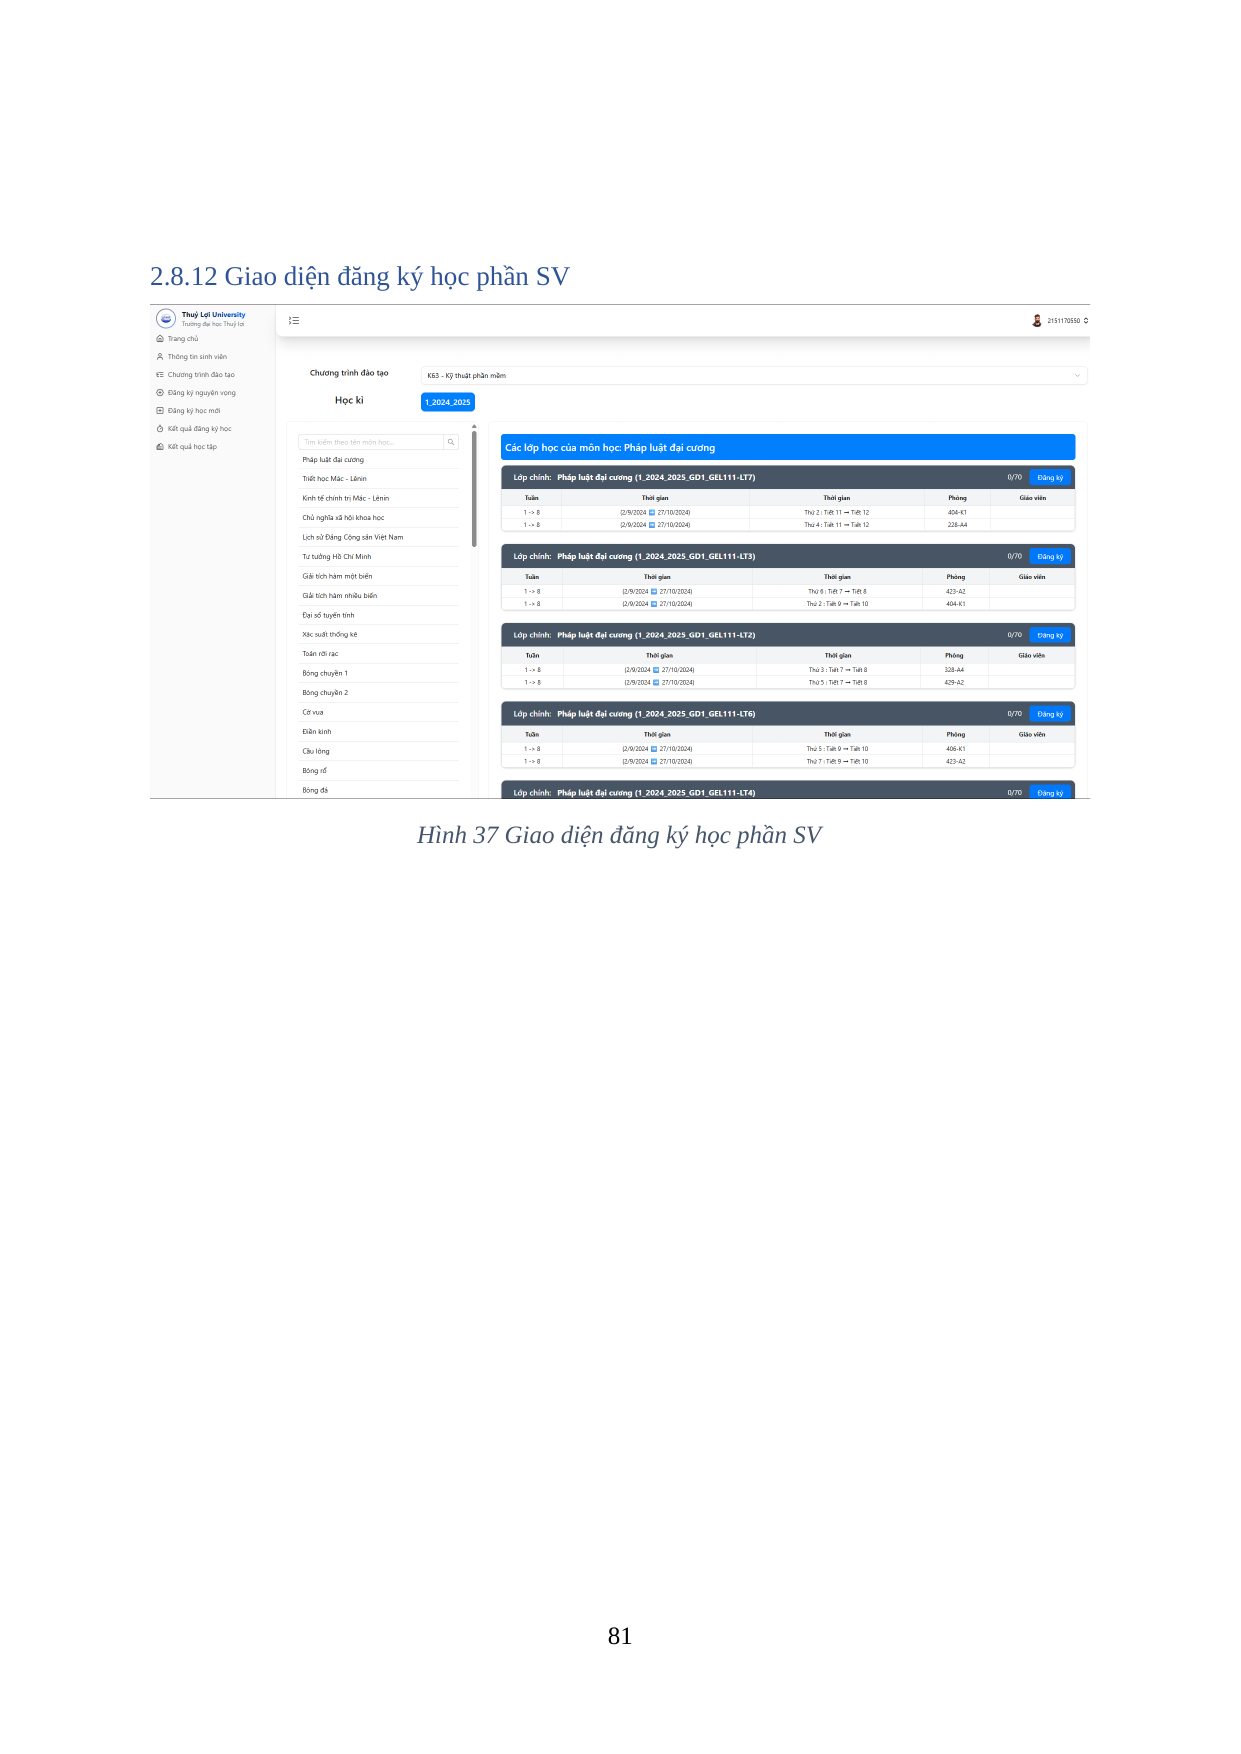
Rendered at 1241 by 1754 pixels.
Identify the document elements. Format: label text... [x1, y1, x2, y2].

subtitle 2.8.12 Giao diện đăng ký học phần SV [150, 260, 1090, 292]
picture [150, 304, 1091, 799]
text Hình 37 Giao diện đăng ký học phần SV [150, 820, 1090, 849]
